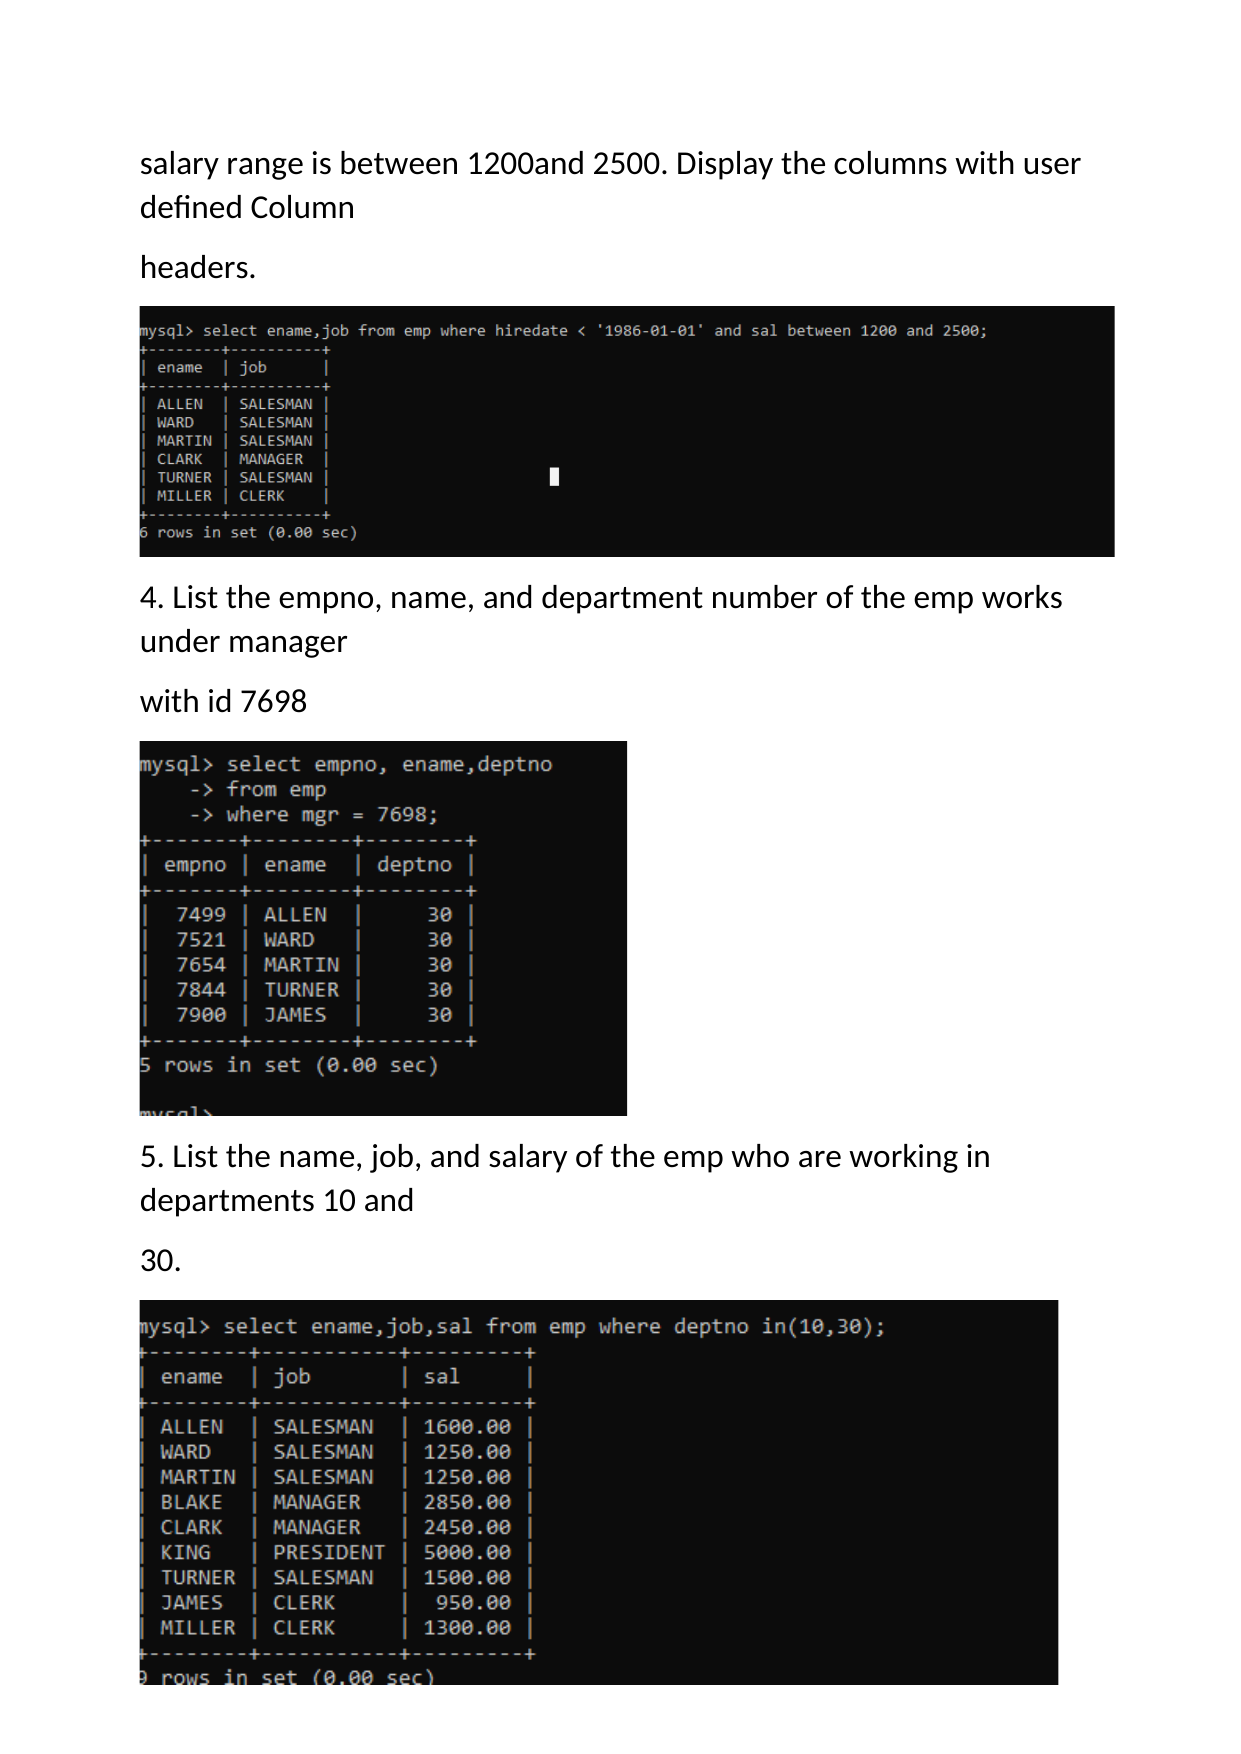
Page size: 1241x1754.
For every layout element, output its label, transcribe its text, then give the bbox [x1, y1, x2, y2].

text with id 7698 [139, 680, 1103, 721]
text 4. List the empno, name, and department number of the emp works under manager [139, 576, 1103, 660]
picture [139, 306, 1115, 557]
text headers. [139, 246, 1103, 287]
text 5. List the name, job, and salary of the emp who are working in departments 10 and [139, 1135, 1103, 1219]
text salary range is between 1200and 2500. Display the columns with user defined Column [139, 142, 1103, 226]
picture [139, 1300, 1059, 1685]
text 30. [139, 1239, 1103, 1280]
picture [139, 741, 628, 1116]
